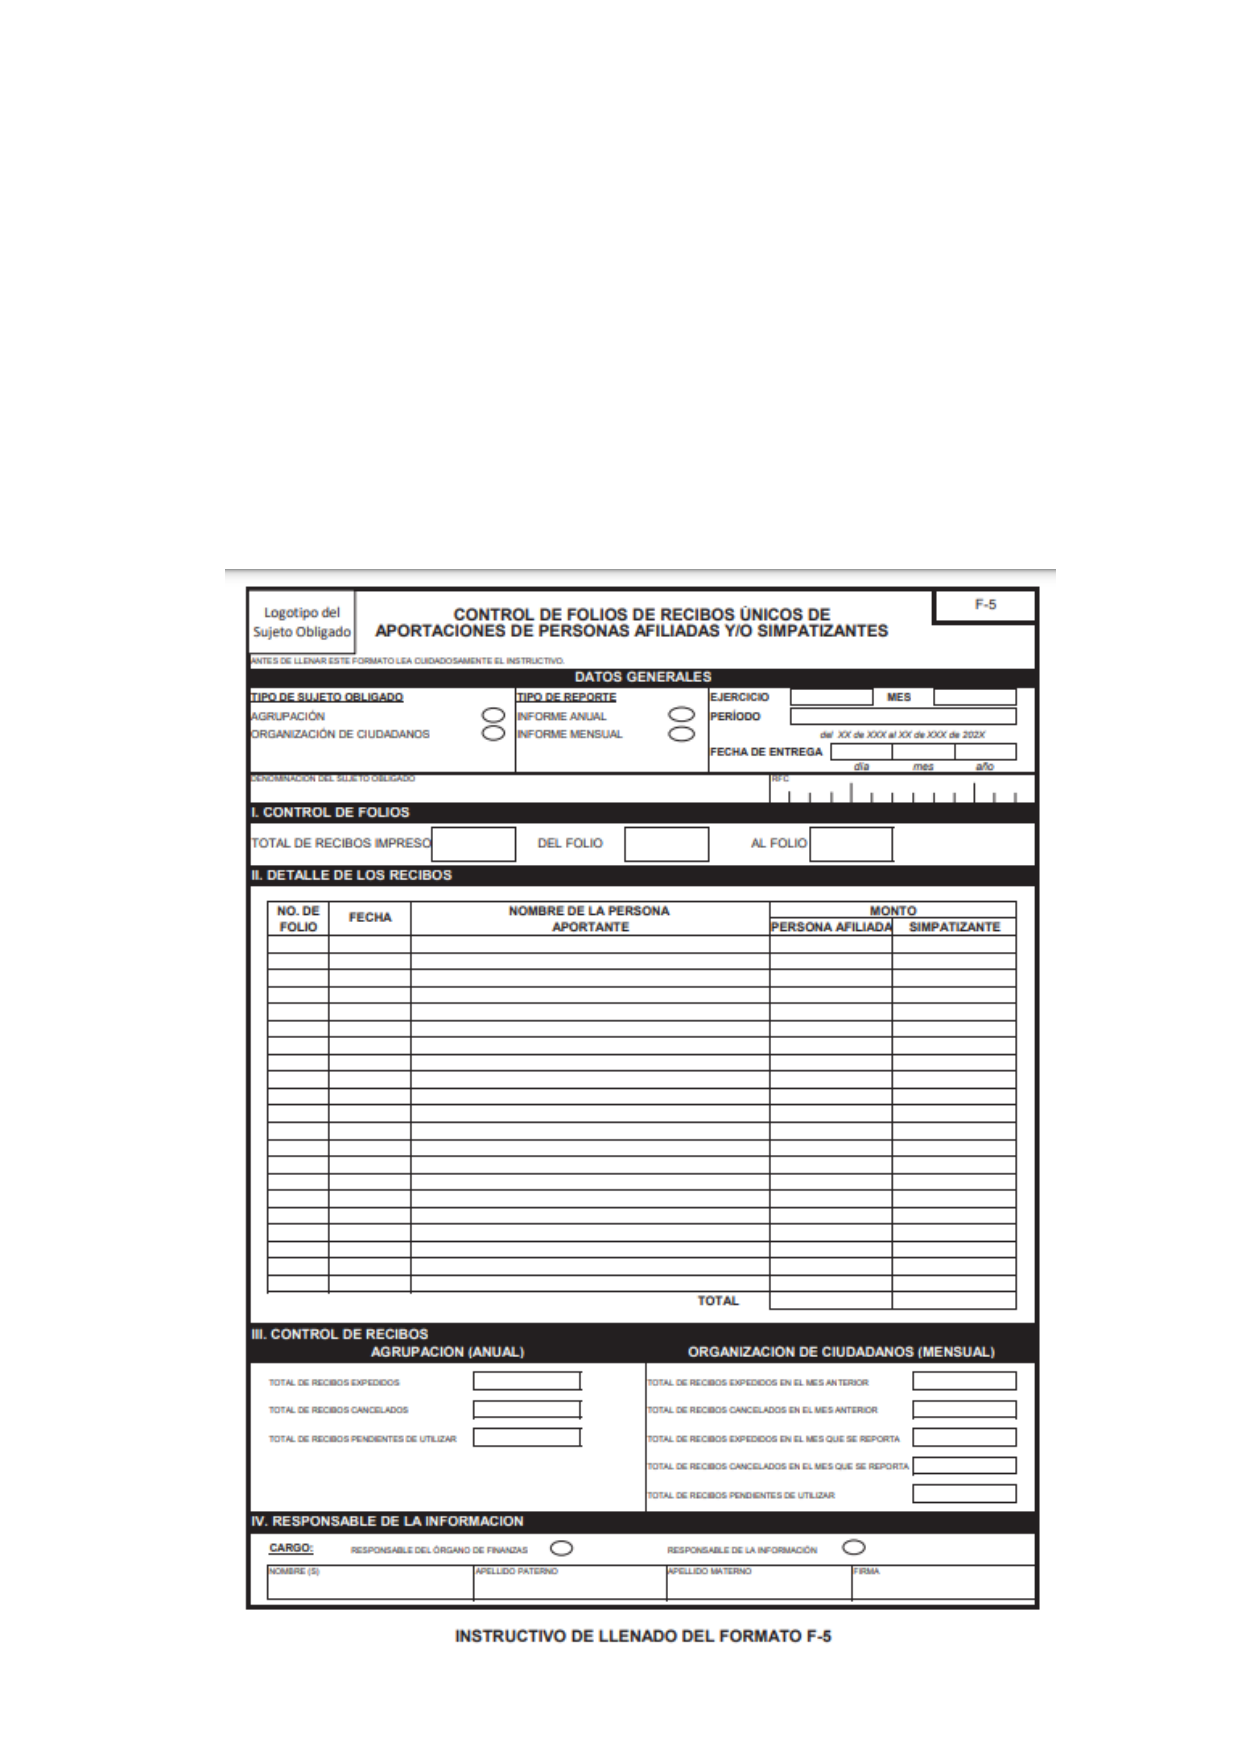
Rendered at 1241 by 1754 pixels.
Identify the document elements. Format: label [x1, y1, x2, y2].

picture [225, 569, 1056, 1660]
